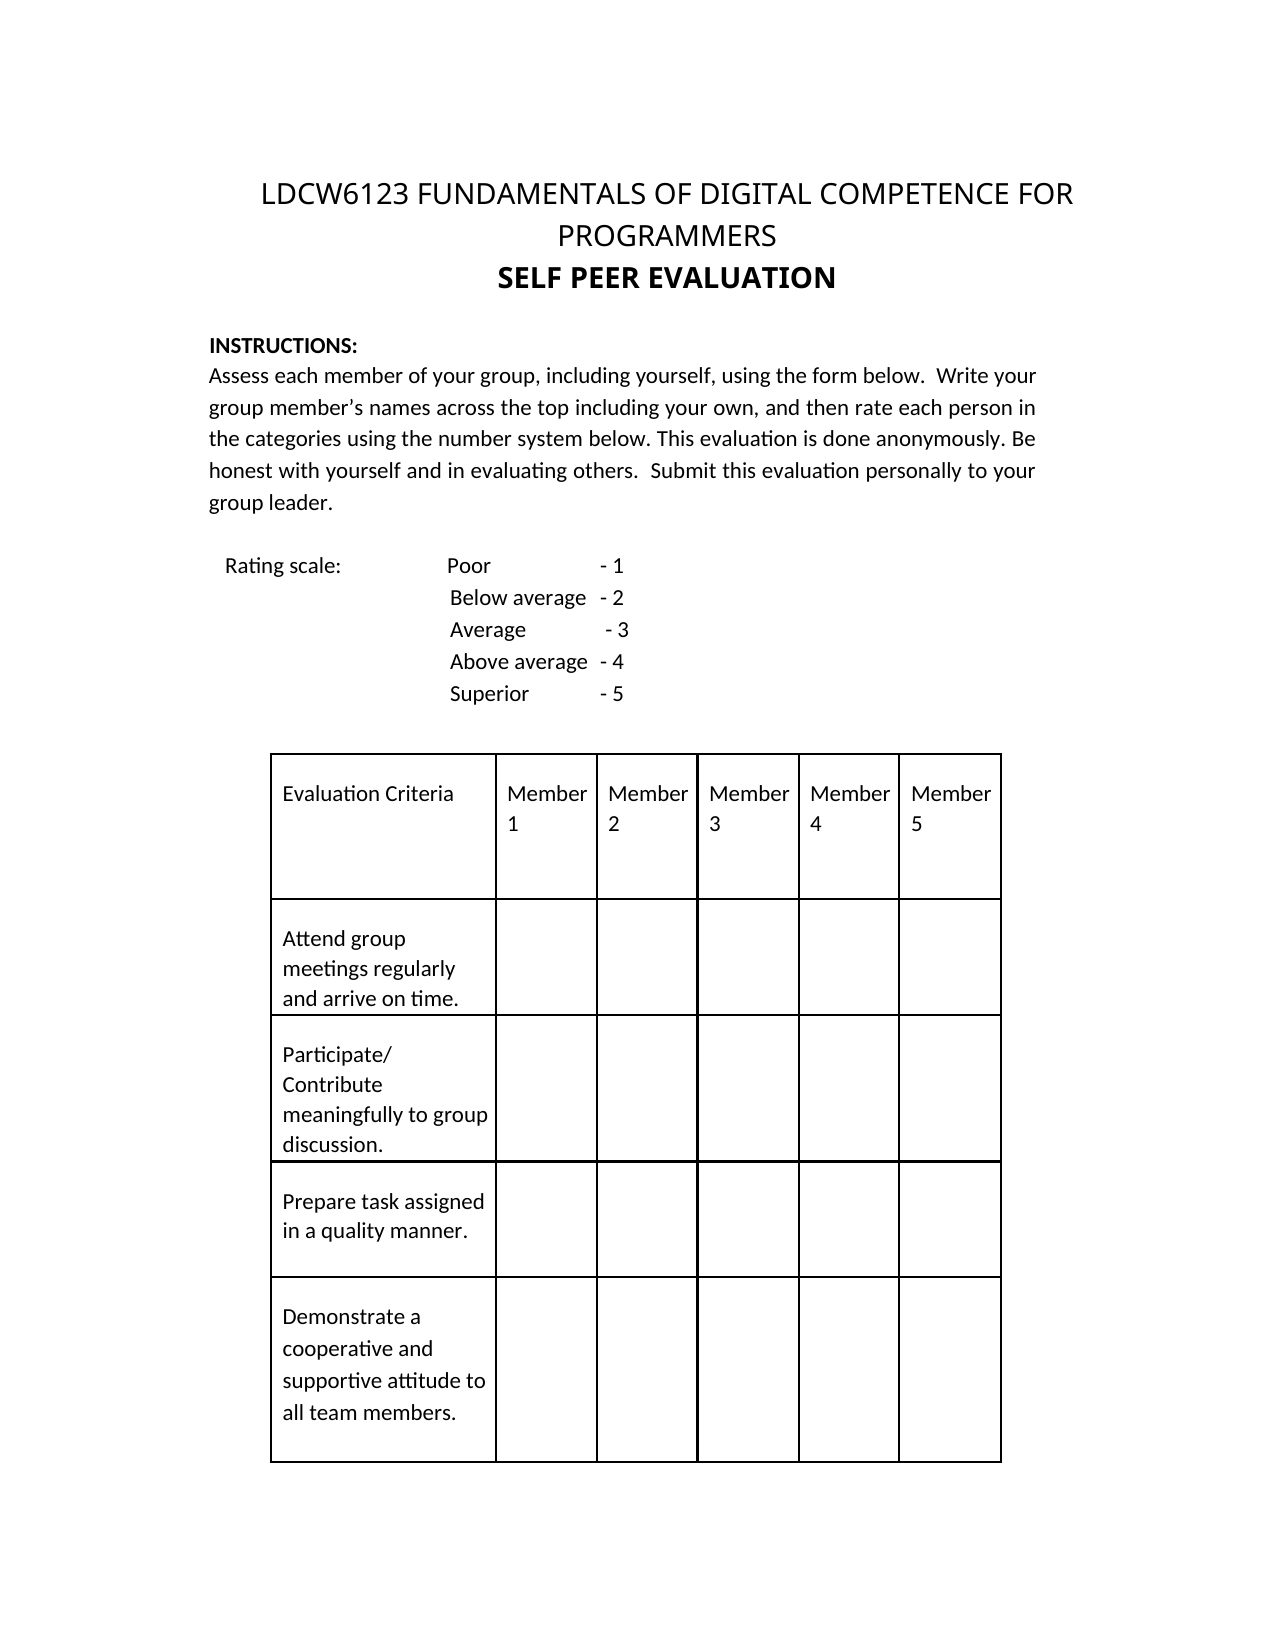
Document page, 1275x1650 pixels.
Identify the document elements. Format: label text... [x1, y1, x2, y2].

table_cell [497, 900, 596, 1014]
text LDCW6123 FUNDAMENTALS OF DIGITAL COMPETENCE FOR PROGRAMMERS [209, 173, 1125, 255]
table_cell [598, 1016, 696, 1160]
table_cell [900, 900, 1000, 1014]
table_cell [800, 900, 898, 1014]
table_cell [598, 900, 696, 1014]
table_cell [800, 1016, 898, 1160]
table_cell [800, 1163, 898, 1276]
text Average - 3 [150, 615, 1125, 643]
table_cell [598, 1278, 696, 1461]
table_header Member 4 [800, 755, 898, 898]
table_cell [800, 1278, 898, 1461]
table_cell [497, 1278, 596, 1461]
table_cell Demonstrate a cooperative and supportive attitude to all team members. [272, 1278, 495, 1461]
table_header Member 5 [900, 755, 1000, 898]
table_header Member 2 [598, 755, 696, 898]
text INSTRUCTIONS: [209, 331, 1125, 359]
table_header Member 1 [497, 755, 596, 898]
table_cell [598, 1163, 696, 1276]
table_cell [497, 1016, 596, 1160]
text Superior - 5 [150, 679, 1125, 707]
table_header Member 3 [699, 755, 798, 898]
table_cell [900, 1278, 1000, 1461]
table_cell [900, 1163, 1000, 1276]
table_cell Attend group meetings regularly and arrive on time. [272, 900, 495, 1014]
table_cell [900, 1016, 1000, 1160]
table_cell [699, 1278, 798, 1461]
table_cell Participate/Contribute meaningfully to group discussion. [272, 1016, 495, 1160]
table_cell Prepare task assigned in a quality manner. [272, 1163, 495, 1276]
text Rating scale: Poor - 1 [150, 551, 1125, 579]
table_cell [699, 900, 798, 1014]
table_cell [497, 1163, 596, 1276]
text SELF PEER EVALUATION [209, 258, 1125, 297]
table_cell [699, 1163, 798, 1276]
text Assess each member of your group, including yourself, using the form below. Write your group member’s names across the top including your own, and then rate each person in the categories using the number system below. This evaluation is done anonymously. Be honest with yourself and in evaluating others. Submit this evaluation personally to your group leader. [208, 361, 1038, 516]
text Below average - 2 [150, 583, 1125, 611]
text Above average - 4 [150, 647, 1125, 675]
table_cell [699, 1016, 798, 1160]
table_header Evaluation Criteria [272, 755, 495, 898]
